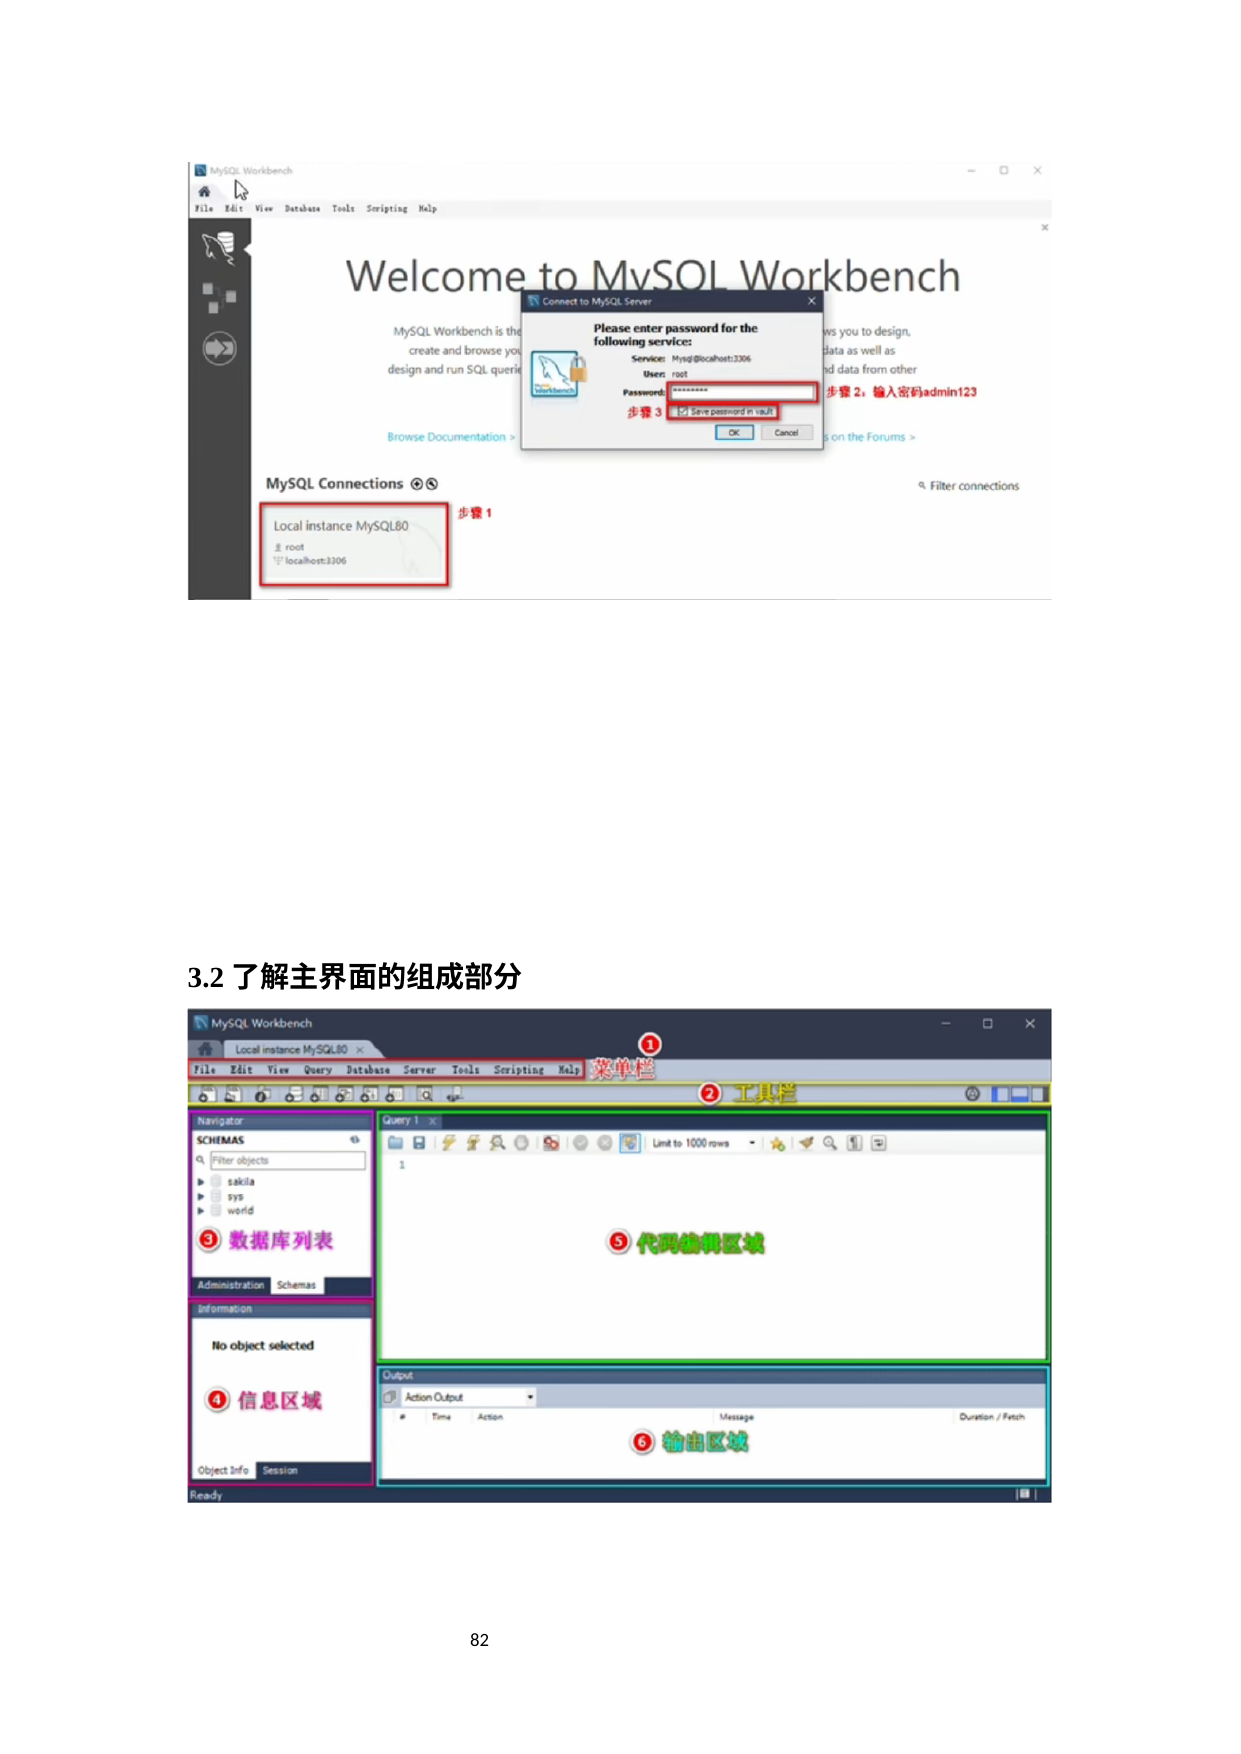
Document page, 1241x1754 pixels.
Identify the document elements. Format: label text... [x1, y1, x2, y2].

text 3.2 了解主界面的组成部分 [187, 942, 1053, 1007]
picture [187, 162, 1052, 600]
picture [187, 1007, 1052, 1503]
